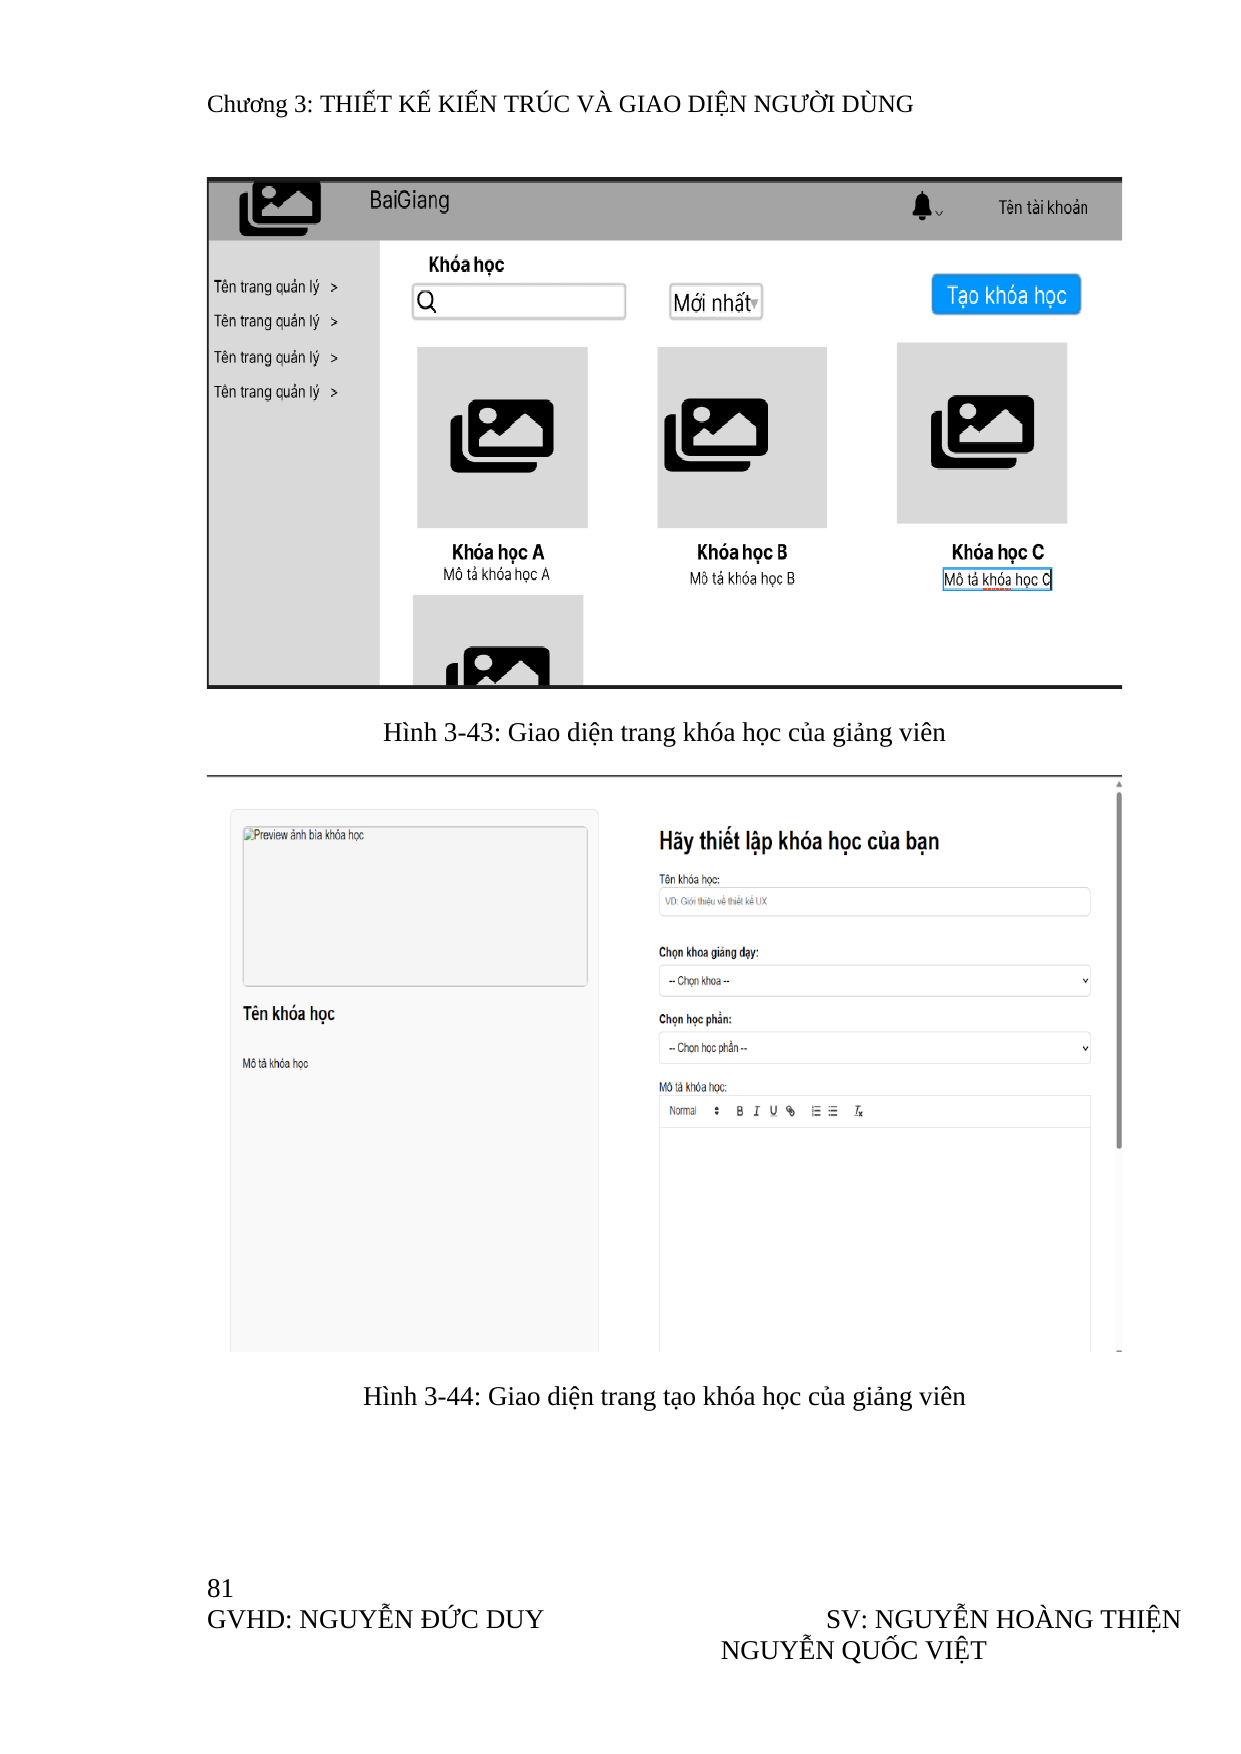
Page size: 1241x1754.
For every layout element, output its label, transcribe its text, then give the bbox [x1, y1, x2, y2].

picture [206, 177, 1123, 689]
picture [206, 775, 1123, 1352]
